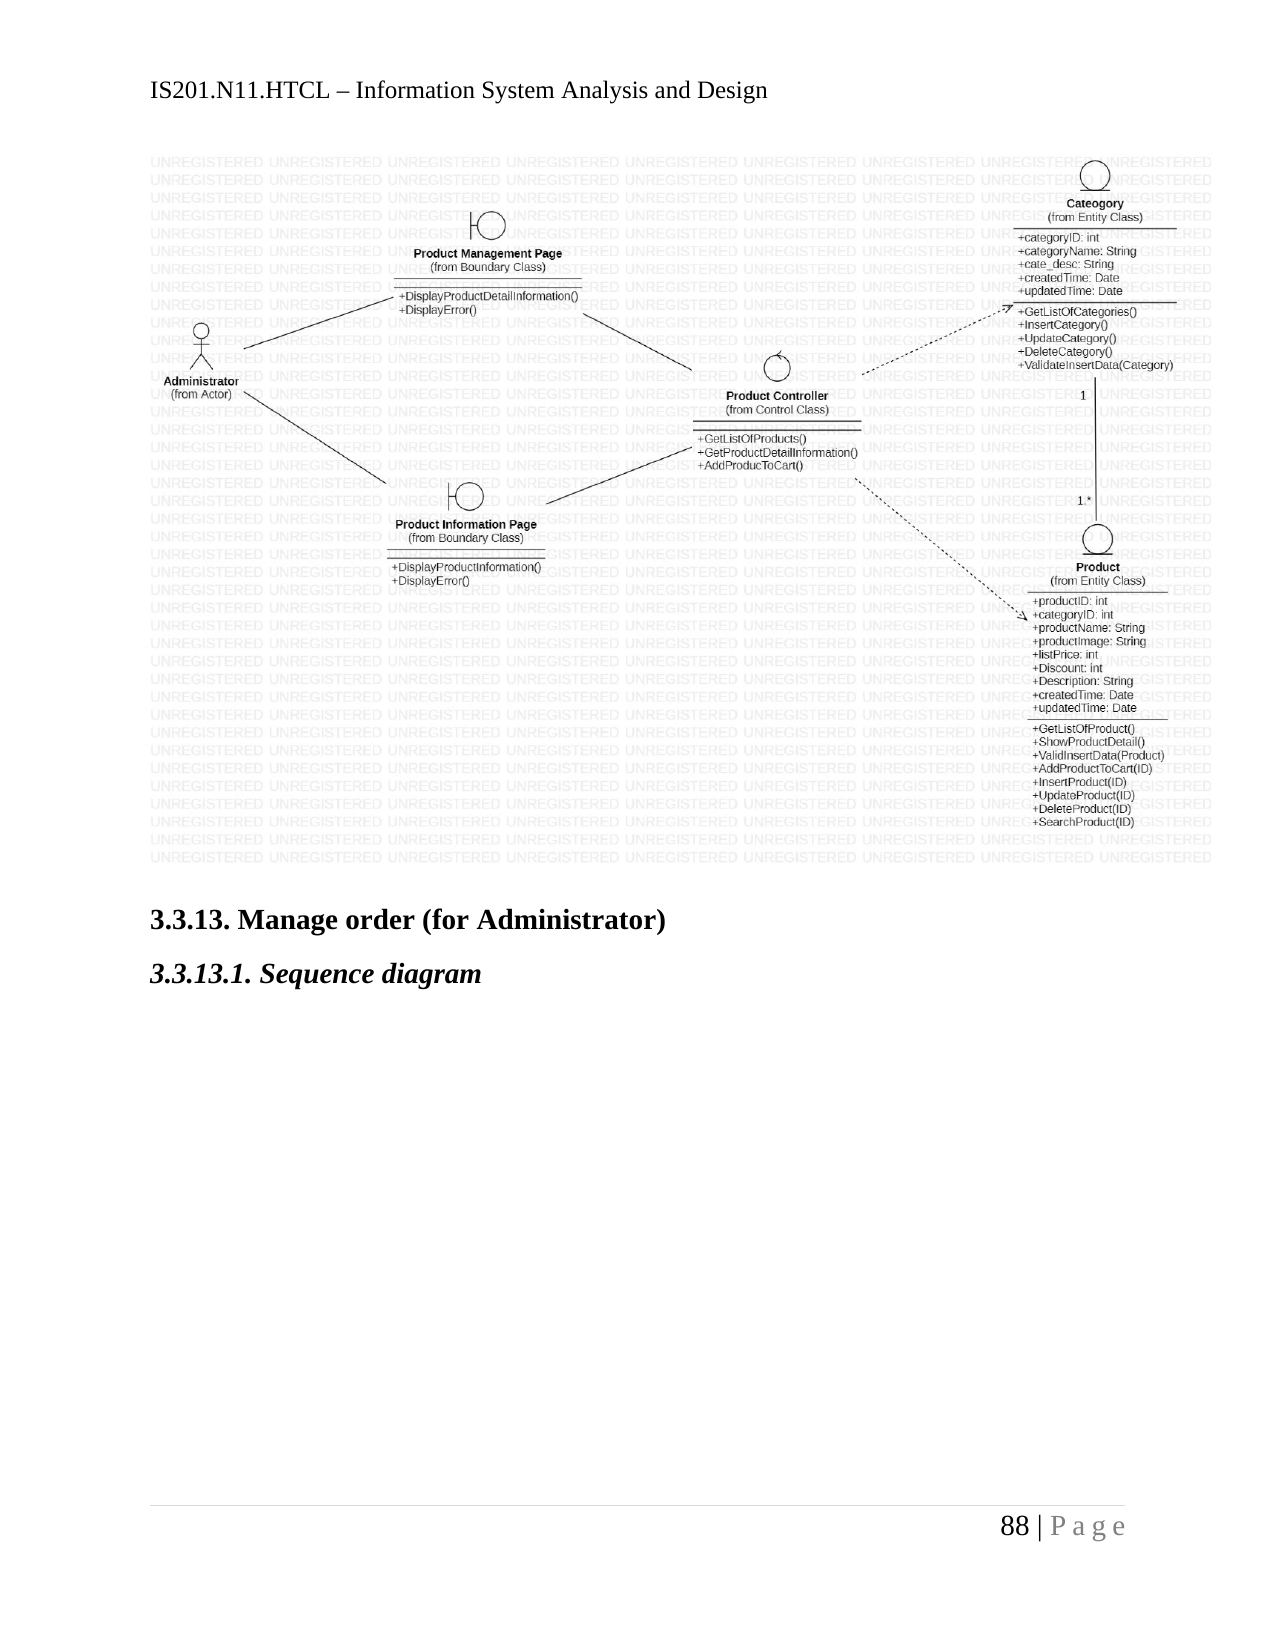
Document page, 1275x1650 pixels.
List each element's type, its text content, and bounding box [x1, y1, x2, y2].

subtitle 3.3.13.1. Sequence diagram [150, 957, 1125, 990]
picture [150, 150, 1211, 869]
subtitle 3.3.13. Manage order (for Administrator) [150, 902, 1125, 936]
